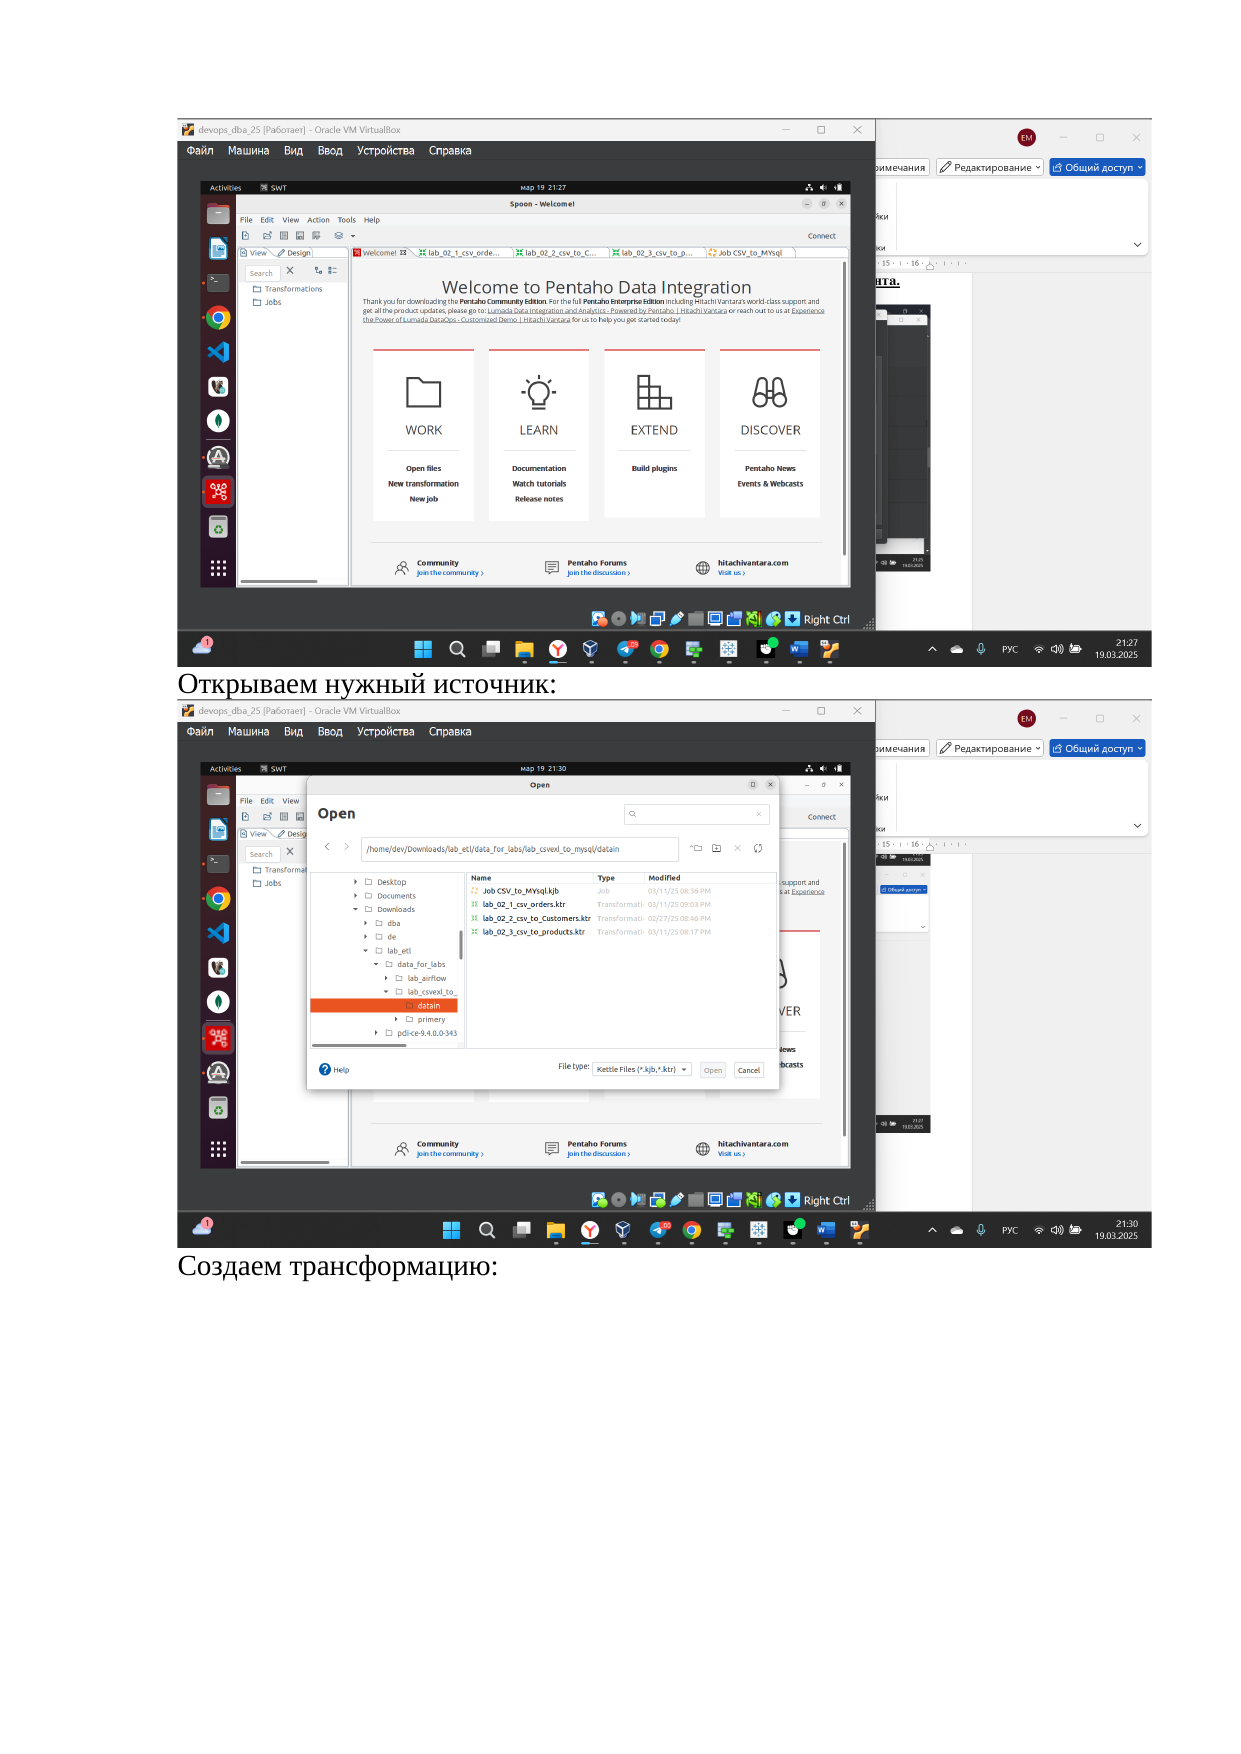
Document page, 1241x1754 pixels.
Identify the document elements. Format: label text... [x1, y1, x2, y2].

picture [177, 699, 1152, 1248]
text Создаем трансформацию: [177, 1248, 1152, 1281]
picture [177, 118, 1152, 667]
text Открываем нужный источник: [177, 667, 1152, 699]
